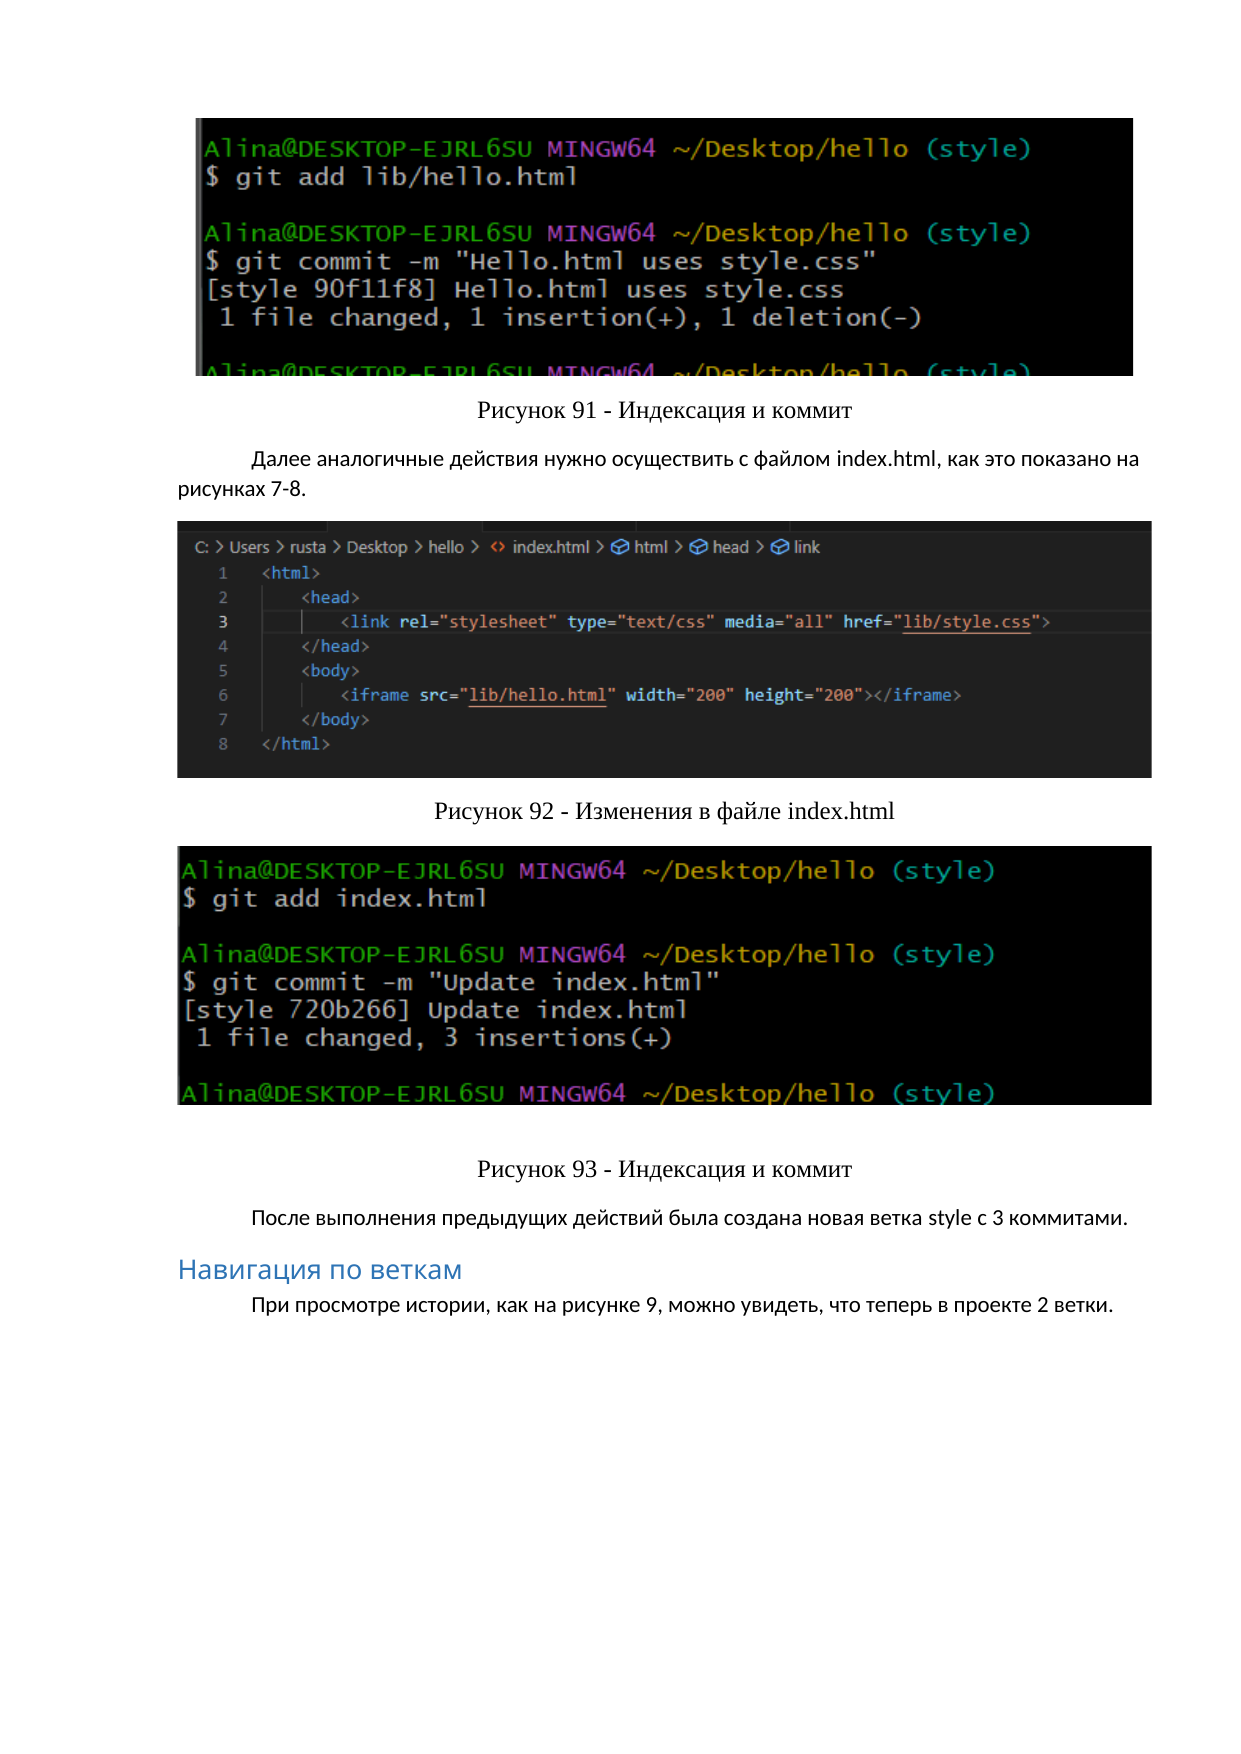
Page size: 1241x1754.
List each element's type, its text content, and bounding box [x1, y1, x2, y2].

text Рисунок 93 - Индексация и коммит [177, 1154, 1152, 1182]
text Рисунок 91 - Индексация и коммит [177, 395, 1152, 423]
picture [177, 521, 1152, 778]
text После выполнения предыдущих действий была создана новая ветка style с 3 коммитами. [177, 1203, 1152, 1231]
picture [177, 846, 1152, 1105]
text Далее аналогичные действия нужно осуществить с файлом index.html, как это показано на рисунках 7-8. [177, 444, 1152, 503]
picture [195, 118, 1134, 376]
text При просмотре истории, как на рисунке 9, можно увидеть, что теперь в проекте 2 ветки. [177, 1290, 1152, 1318]
text Рисунок 92 - Изменения в файле index.html [177, 796, 1152, 825]
subtitle Навигация по веткам [177, 1250, 1152, 1287]
